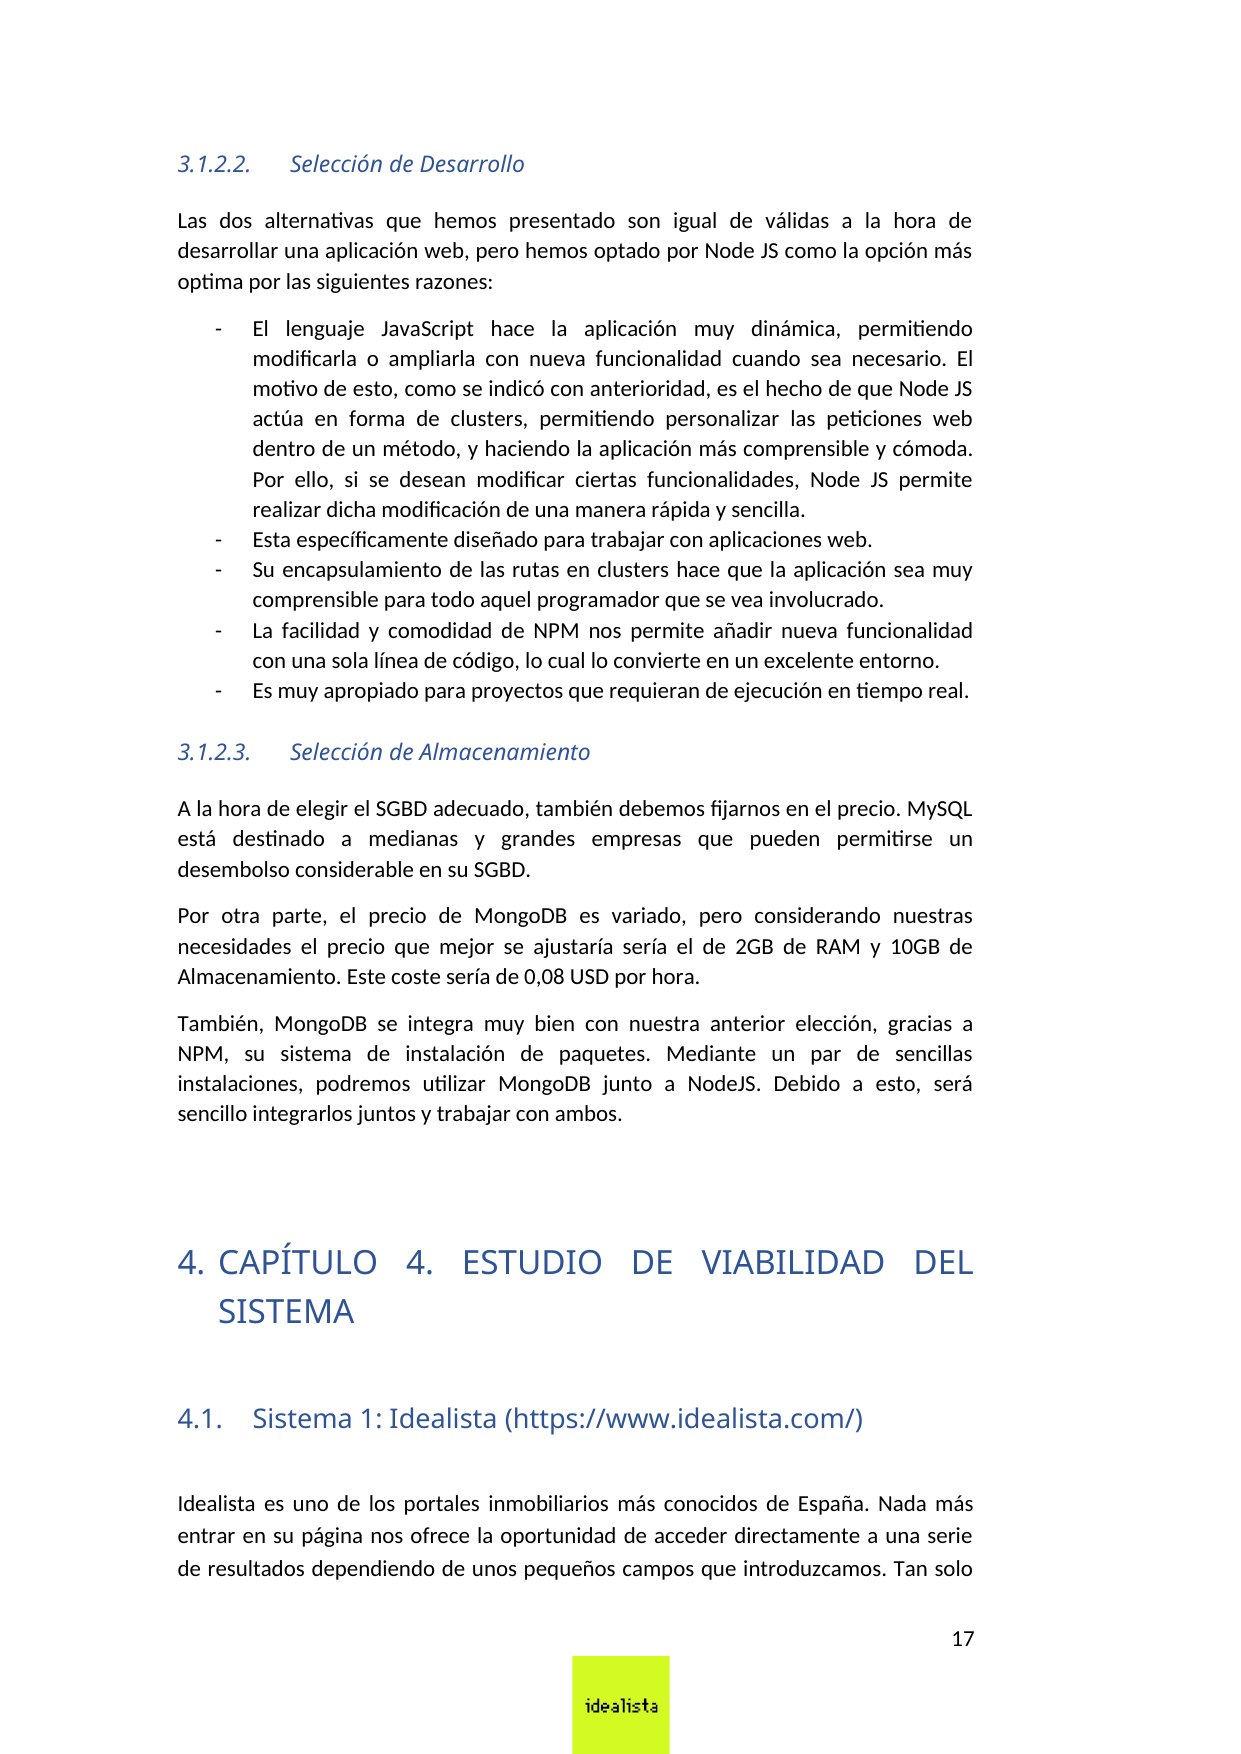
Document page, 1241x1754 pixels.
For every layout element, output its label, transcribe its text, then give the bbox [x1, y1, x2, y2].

list El lenguaje JavaScript hace la aplicación muy dinámica, permitiendo modificarla o ampliarla con nueva funcionalidad cuando sea necesario. El motivo de esto, como se indicó con anterioridad, es el hecho de que Node JS actúa en forma de clusters, permitiendo personalizar las peticiones web dentro de un método, y haciendo la aplicación más comprensible y cómoda. Por ello, si se desean modificar ciertas funcionalidades, Node JS permite realizar dicha modificación de una manera rápida y sencilla. [215, 314, 974, 523]
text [177, 1489, 974, 1582]
text A la hora de elegir el SGBD adecuado, también debemos fijarnos en el precio. MySQL está destinado a medianas y grandes empresas que pueden permitirse un desembolso considerable en su SGBD. [177, 794, 974, 883]
list Es muy apropiado para proyectos que requieran de ejecución en tiempo real. [215, 676, 974, 704]
text Por otra parte, el precio de MongoDB es variado, pero considerando nuestras necesidades el precio que mejor se ajustaría sería el de 2GB de RAM y 10GB de Almacenamiento. Este coste sería de 0,08 USD por hora. [177, 902, 974, 990]
subtitle Selección de Almacenamiento [177, 736, 974, 767]
subtitle Selección de Desarrollo [177, 148, 974, 179]
text Las dos alternativas que hemos presentado son igual de válidas a la hora de desarrollar una aplicación web, pero hemos optado por Node JS como la opción más optima por las siguientes razones: [177, 206, 974, 295]
subtitle CAPÍTULO 4. ESTUDIO DE VIABILIDAD DEL SISTEMA [177, 1239, 974, 1333]
subtitle Sistema 1: Idealista (https://www.idealista.com/) [177, 1399, 974, 1436]
list Esta específicamente diseñado para trabajar con aplicaciones web. [215, 525, 974, 553]
picture [572, 1656, 670, 1754]
list Su encapsulamiento de las rutas en clusters hace que la aplicación sea muy comprensible para todo aquel programador que se vea involucrado. [215, 555, 974, 614]
list La facilidad y comodidad de NPM nos permite añadir nueva funcionalidad con una sola línea de código, lo cual lo convierte en un excelente entorno. [215, 616, 974, 674]
text También, MongoDB se integra muy bien con nuestra anterior elección, gracias a NPM, su sistema de instalación de paquetes. Mediante un par de sencillas instalaciones, podremos utilizar MongoDB junto a NodeJS. Debido a esto, será sencillo integrarlos juntos y trabajar con ambos. [177, 1009, 974, 1128]
